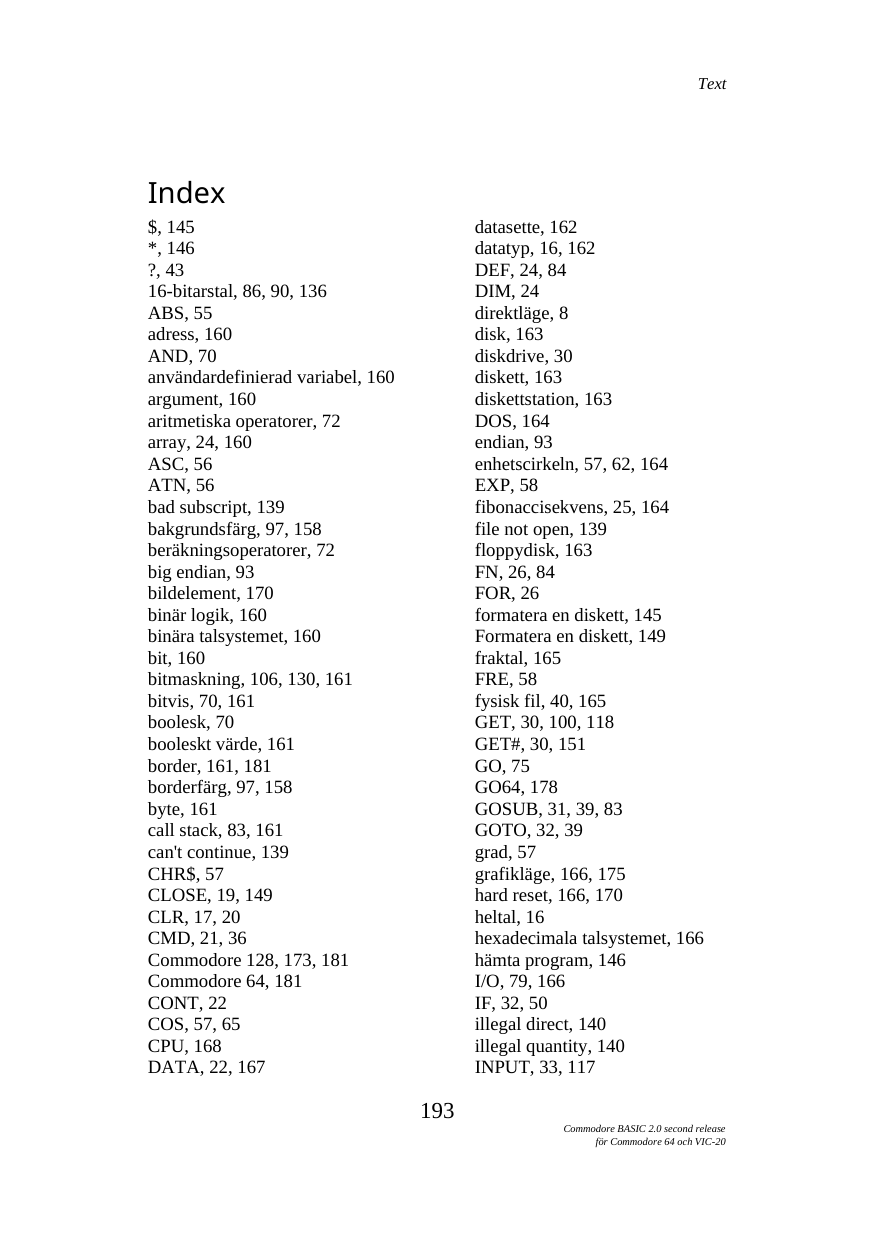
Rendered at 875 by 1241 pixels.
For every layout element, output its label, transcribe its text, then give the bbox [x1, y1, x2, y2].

text INPUT, 33, 117 [474, 1056, 726, 1078]
text ?, 43 [148, 259, 399, 280]
text array, 24, 160 [148, 431, 399, 453]
text CLR, 17, 20 [148, 906, 399, 927]
text CPU, 168 [148, 1035, 399, 1056]
text bitmaskning, 106, 130, 161 [148, 668, 399, 690]
text diskdrive, 30 [474, 345, 726, 366]
text bad subscript, 139 [148, 496, 399, 517]
text ABS, 55 [148, 302, 399, 323]
text diskett, 163 [474, 366, 726, 388]
text can't continue, 139 [148, 841, 399, 862]
text byte, 161 [148, 798, 399, 819]
text DIM, 24 [474, 280, 726, 302]
text bakgrundsfärg, 97, 158 [148, 517, 399, 539]
text CLOSE, 19, 149 [148, 884, 399, 906]
text CMD, 21, 36 [148, 927, 399, 949]
text big endian, 93 [148, 561, 399, 582]
text file not open, 139 [474, 517, 726, 539]
text fysisk fil, 40, 165 [474, 690, 726, 711]
text *, 146 [148, 237, 399, 259]
text disk, 163 [474, 323, 726, 345]
text FRE, 58 [474, 668, 726, 690]
text AND, 70 [148, 345, 399, 366]
text adress, 160 [148, 323, 399, 345]
text GOTO, 32, 39 [474, 819, 726, 841]
text boolesk, 70 [148, 711, 399, 733]
text borderfärg, 97, 158 [148, 776, 399, 798]
text CHR$, 57 [148, 862, 399, 884]
text fraktal, 165 [474, 647, 726, 668]
text bitvis, 70, 161 [148, 690, 399, 711]
text GET#, 30, 151 [474, 733, 726, 754]
text endian, 93 [474, 431, 726, 453]
text 16-bitarstal, 86, 90, 136 [148, 280, 399, 302]
text GOSUB, 31, 39, 83 [474, 798, 726, 819]
text DEF, 24, 84 [474, 259, 726, 280]
text bildelement, 170 [148, 582, 399, 604]
text CONT, 22 [148, 992, 399, 1013]
text call stack, 83, 161 [148, 819, 399, 841]
text COS, 57, 65 [148, 1013, 399, 1035]
text grad, 57 [474, 841, 726, 862]
text heltal, 16 [474, 906, 726, 927]
text formatera en diskett, 145 [474, 604, 726, 625]
text datatyp, 16, 162 [474, 237, 726, 259]
text border, 161, 181 [148, 754, 399, 776]
text direktläge, 8 [474, 302, 726, 323]
text GO64, 178 [474, 776, 726, 798]
subtitle Index [148, 173, 726, 212]
text ASC, 56 [148, 453, 399, 474]
text Commodore 128, 173, 181 [148, 949, 399, 970]
text bit, 160 [148, 647, 399, 668]
text hämta program, 146 [474, 949, 726, 970]
text användardefinierad variabel, 160 [148, 366, 399, 388]
text GO, 75 [474, 754, 726, 776]
text FN, 26, 84 [474, 561, 726, 582]
text fibonaccisekvens, 25, 164 [474, 496, 726, 517]
text hard reset, 166, 170 [474, 884, 726, 906]
text IF, 32, 50 [474, 992, 726, 1013]
text floppydisk, 163 [474, 539, 726, 561]
text hexadecimala talsystemet, 166 [474, 927, 726, 949]
text argument, 160 [148, 388, 399, 409]
text EXP, 58 [474, 474, 726, 496]
text datasette, 162 [474, 216, 726, 237]
text beräkningsoperatorer, 72 [148, 539, 399, 561]
text FOR, 26 [474, 582, 726, 604]
text booleskt värde, 161 [148, 733, 399, 754]
text Formatera en diskett, 149 [474, 625, 726, 647]
text diskettstation, 163 [474, 388, 726, 409]
text I/O, 79, 166 [474, 970, 726, 992]
text GET, 30, 100, 118 [474, 711, 726, 733]
text illegal quantity, 140 [474, 1035, 726, 1056]
text binära talsystemet, 160 [148, 625, 399, 647]
text Commodore 64, 181 [148, 970, 399, 992]
text $, 145 [148, 216, 399, 237]
text illegal direct, 140 [474, 1013, 726, 1035]
text binär logik, 160 [148, 604, 399, 625]
text grafikläge, 166, 175 [474, 862, 726, 884]
text DATA, 22, 167 [148, 1056, 399, 1078]
text aritmetiska operatorer, 72 [148, 409, 399, 431]
text DOS, 164 [474, 409, 726, 431]
text enhetscirkeln, 57, 62, 164 [474, 453, 726, 474]
text ATN, 56 [148, 474, 399, 496]
